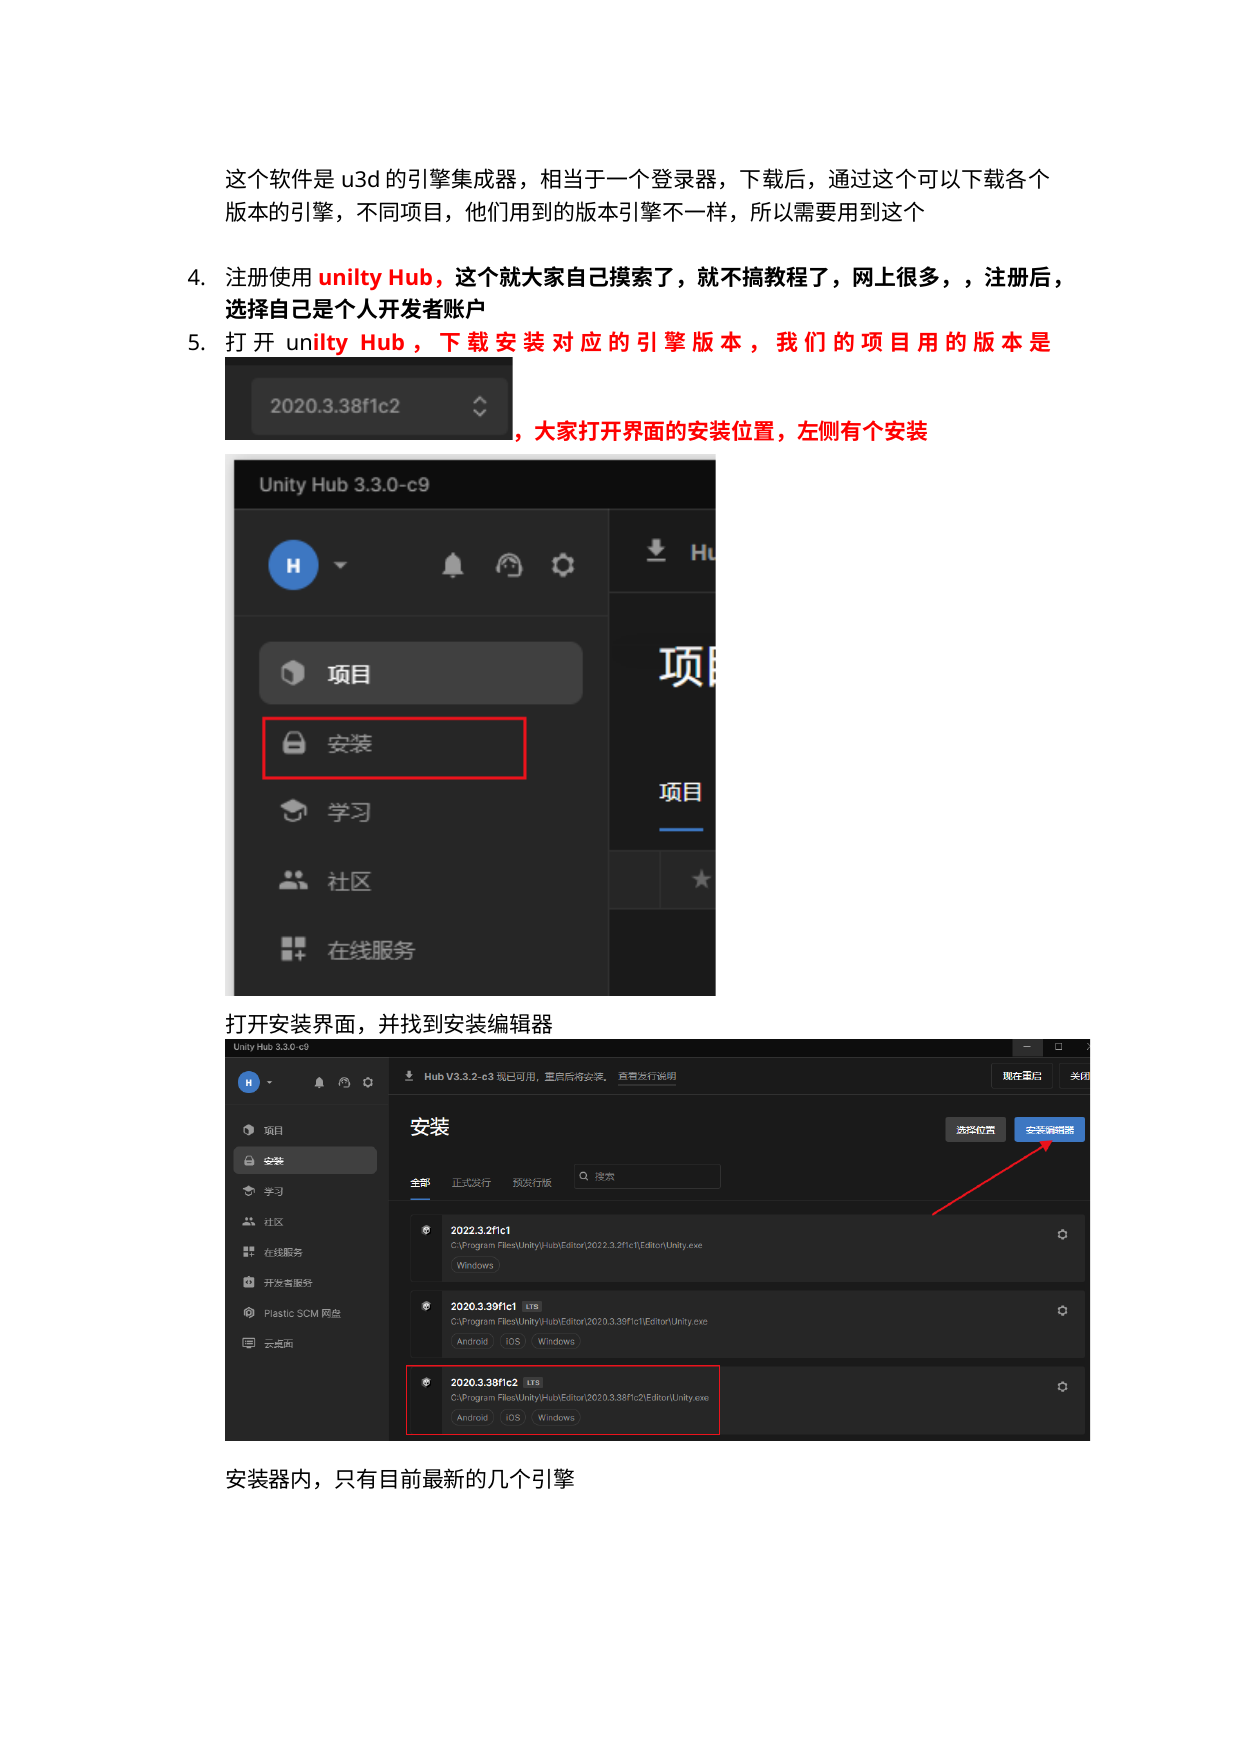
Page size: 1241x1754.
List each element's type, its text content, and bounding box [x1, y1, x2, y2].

list 注册使用unilty Hub，这个就大家自己摸索了，就不搞教程了，网上很多，，注册后，选择自己是个人开发者账户 [187, 259, 1053, 324]
list 安装器内，只有目前最新的几个引擎 [225, 1462, 1053, 1494]
list 这个软件是u3d的引擎集成器，相当于一个登录器，下载后，通过这个可以下载各个版本的引擎，不同项目，他们用到的版本引擎不一样，所以需要用到这个 [225, 162, 1053, 227]
list 打开安装界面，并找到安装编辑器 [225, 1007, 1053, 1039]
picture [225, 1039, 1091, 1441]
picture [225, 454, 716, 996]
picture [225, 357, 513, 440]
list 打开unilty Hub，下载安装对应的引擎版本，我们的项目用的版本是，大家打开界面的安装位置，左侧有个安装 [187, 324, 1053, 454]
